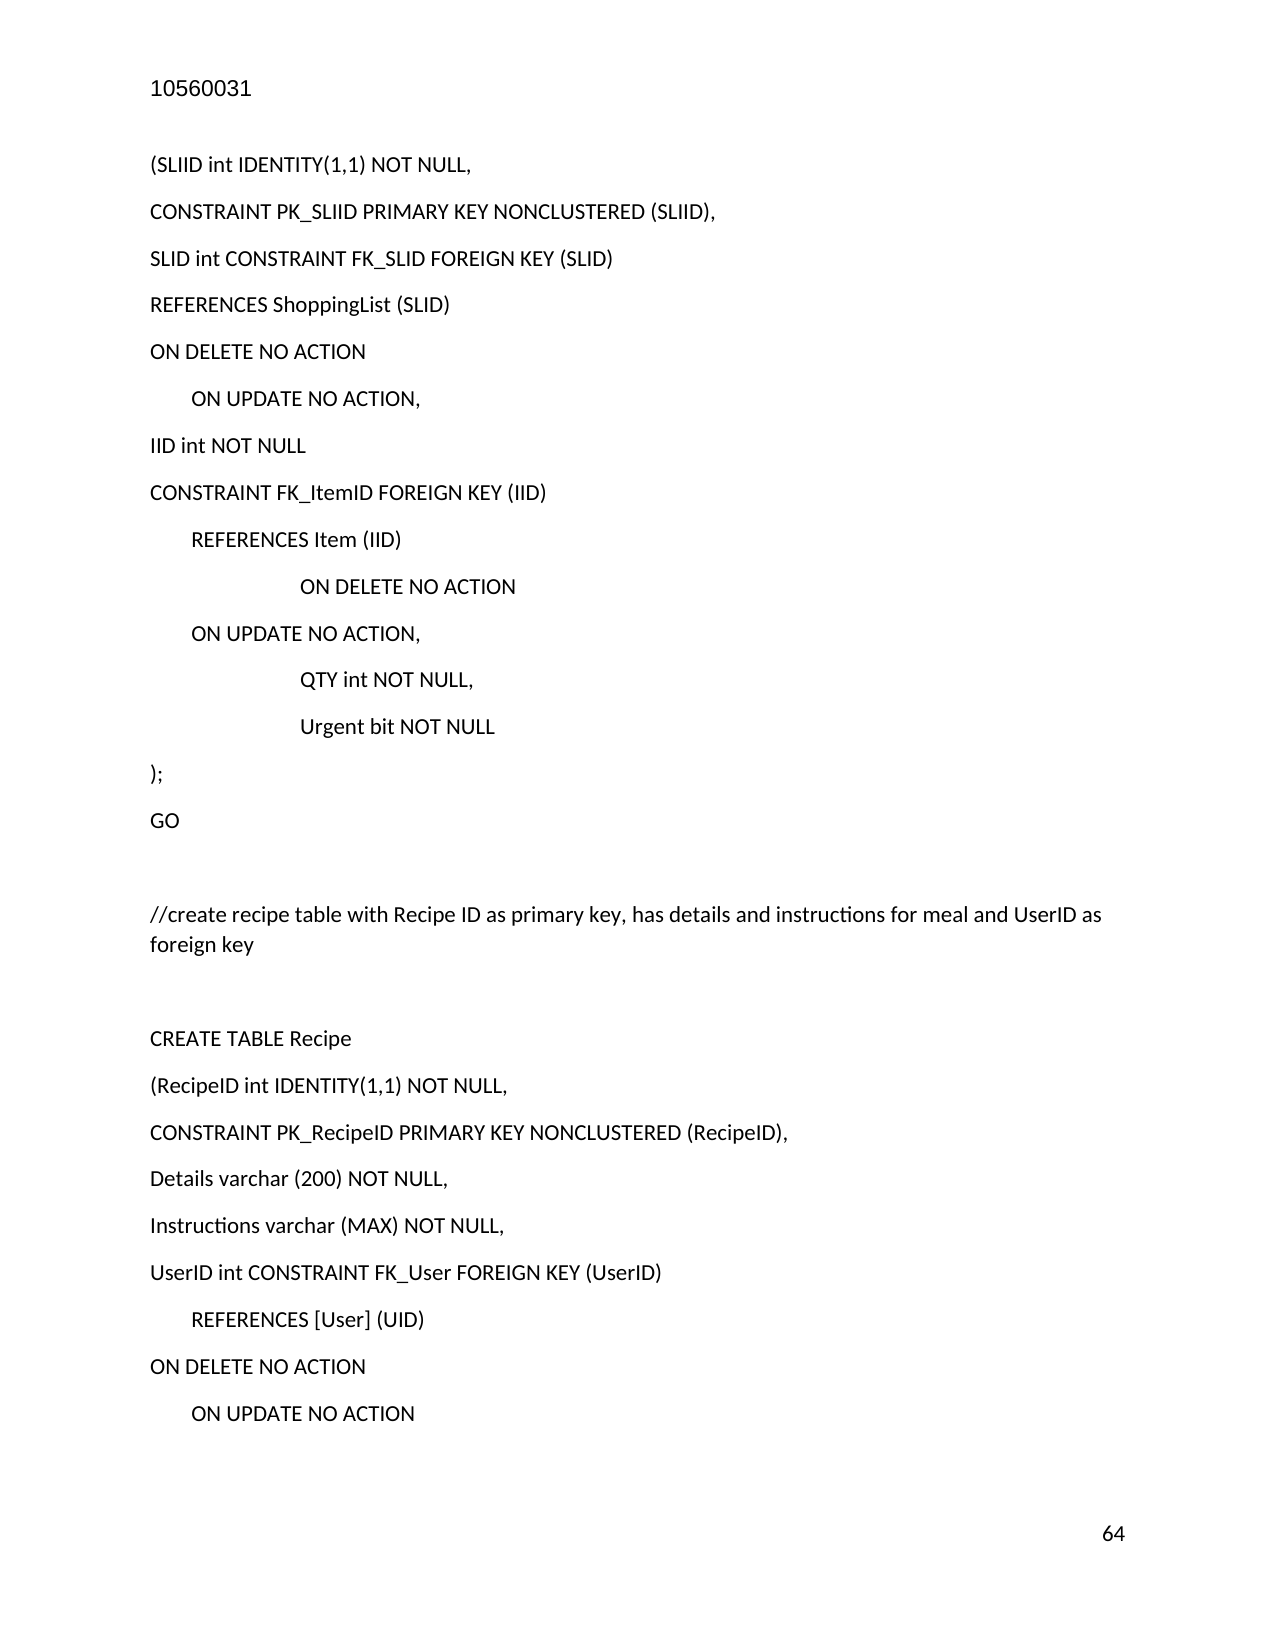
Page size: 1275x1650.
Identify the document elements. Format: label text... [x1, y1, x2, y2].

text ON DELETE NO ACTION [150, 337, 1125, 366]
text (SLIID int IDENTITY(1,1) NOT NULL, [150, 150, 1125, 178]
text Details varchar (200) NOT NULL, [150, 1164, 1125, 1193]
text CREATE TABLE Recipe [150, 1024, 1125, 1052]
text ON DELETE NO ACTION [150, 572, 1125, 600]
text UserID int CONSTRAINT FK_User FOREIGN KEY (UserID) [150, 1258, 1125, 1286]
text CONSTRAINT PK_RecipeID PRIMARY KEY NONCLUSTERED (RecipeID), [150, 1118, 1125, 1146]
text ON UPDATE NO ACTION [150, 1399, 1125, 1427]
text Instructions varchar (MAX) NOT NULL, [150, 1211, 1125, 1239]
text GO [150, 806, 1125, 834]
text (RecipeID int IDENTITY(1,1) NOT NULL, [150, 1071, 1125, 1099]
text IID int NOT NULL [150, 431, 1125, 459]
text CONSTRAINT FK_ItemID FOREIGN KEY (IID) [150, 478, 1125, 506]
text REFERENCES [User] (UID) [150, 1305, 1125, 1333]
text SLID int CONSTRAINT FK_SLID FOREIGN KEY (SLID) [150, 244, 1125, 272]
text ON DELETE NO ACTION [150, 1352, 1125, 1380]
text REFERENCES Item (IID) [150, 525, 1125, 553]
text CONSTRAINT PK_SLIID PRIMARY KEY NONCLUSTERED (SLIID), [150, 197, 1125, 225]
text QTY int NOT NULL, [150, 666, 1125, 694]
text REFERENCES ShoppingList (SLID) [150, 291, 1125, 319]
text //create recipe table with Recipe ID as primary key, has details and instructions for meal and UserID as foreign key [150, 900, 1125, 958]
text ); [150, 759, 1125, 787]
text ON UPDATE NO ACTION, [150, 384, 1125, 412]
text ON UPDATE NO ACTION, [150, 619, 1125, 647]
text Urgent bit NOT NULL [150, 712, 1125, 741]
